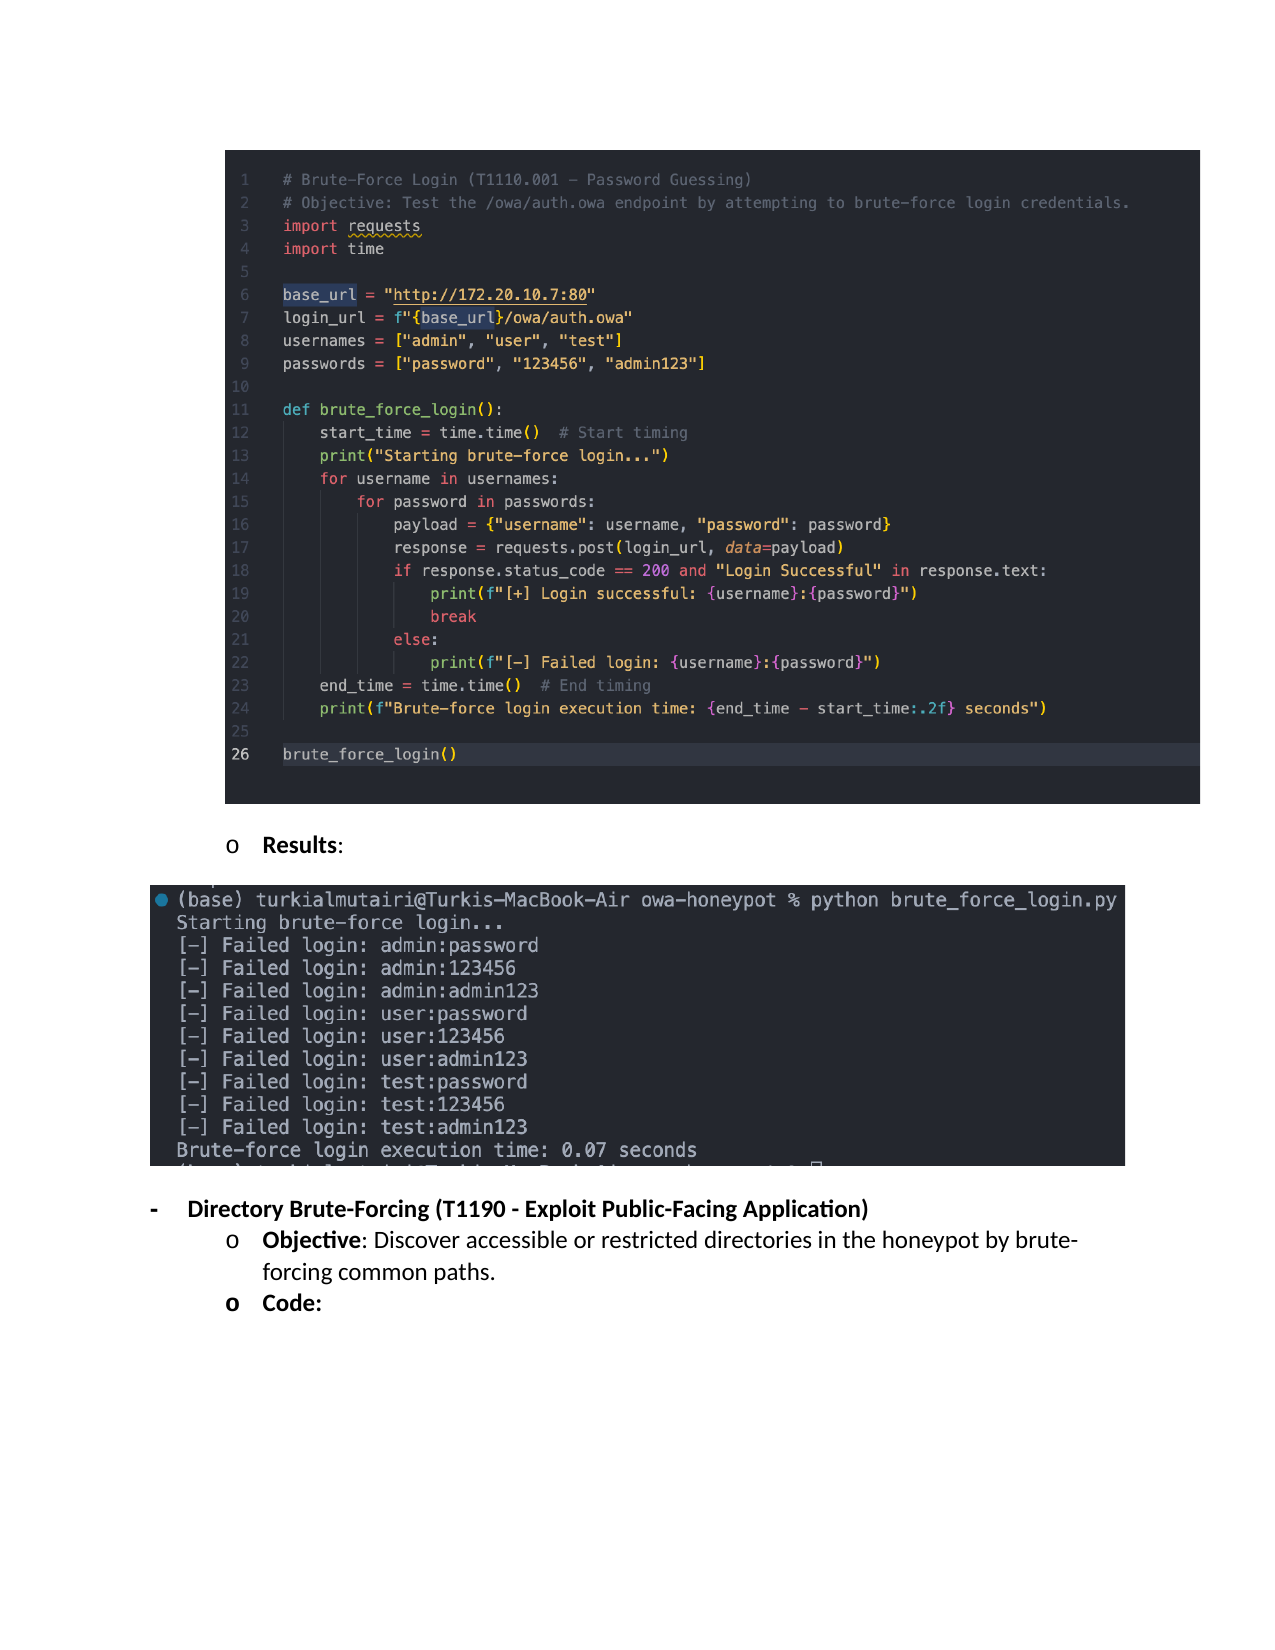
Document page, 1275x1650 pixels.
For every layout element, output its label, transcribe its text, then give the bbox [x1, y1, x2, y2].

list Results: [225, 829, 1125, 861]
list Directory Brute-Forcing (T1190 - Exploit Public-Facing Application) [150, 1190, 1125, 1224]
list Objective: Discover accessible or restricted directories in the honeypot by brute-forcing common paths. [225, 1224, 1125, 1287]
picture [150, 885, 1125, 1166]
list Code: [225, 1287, 1125, 1318]
picture [225, 150, 1200, 804]
